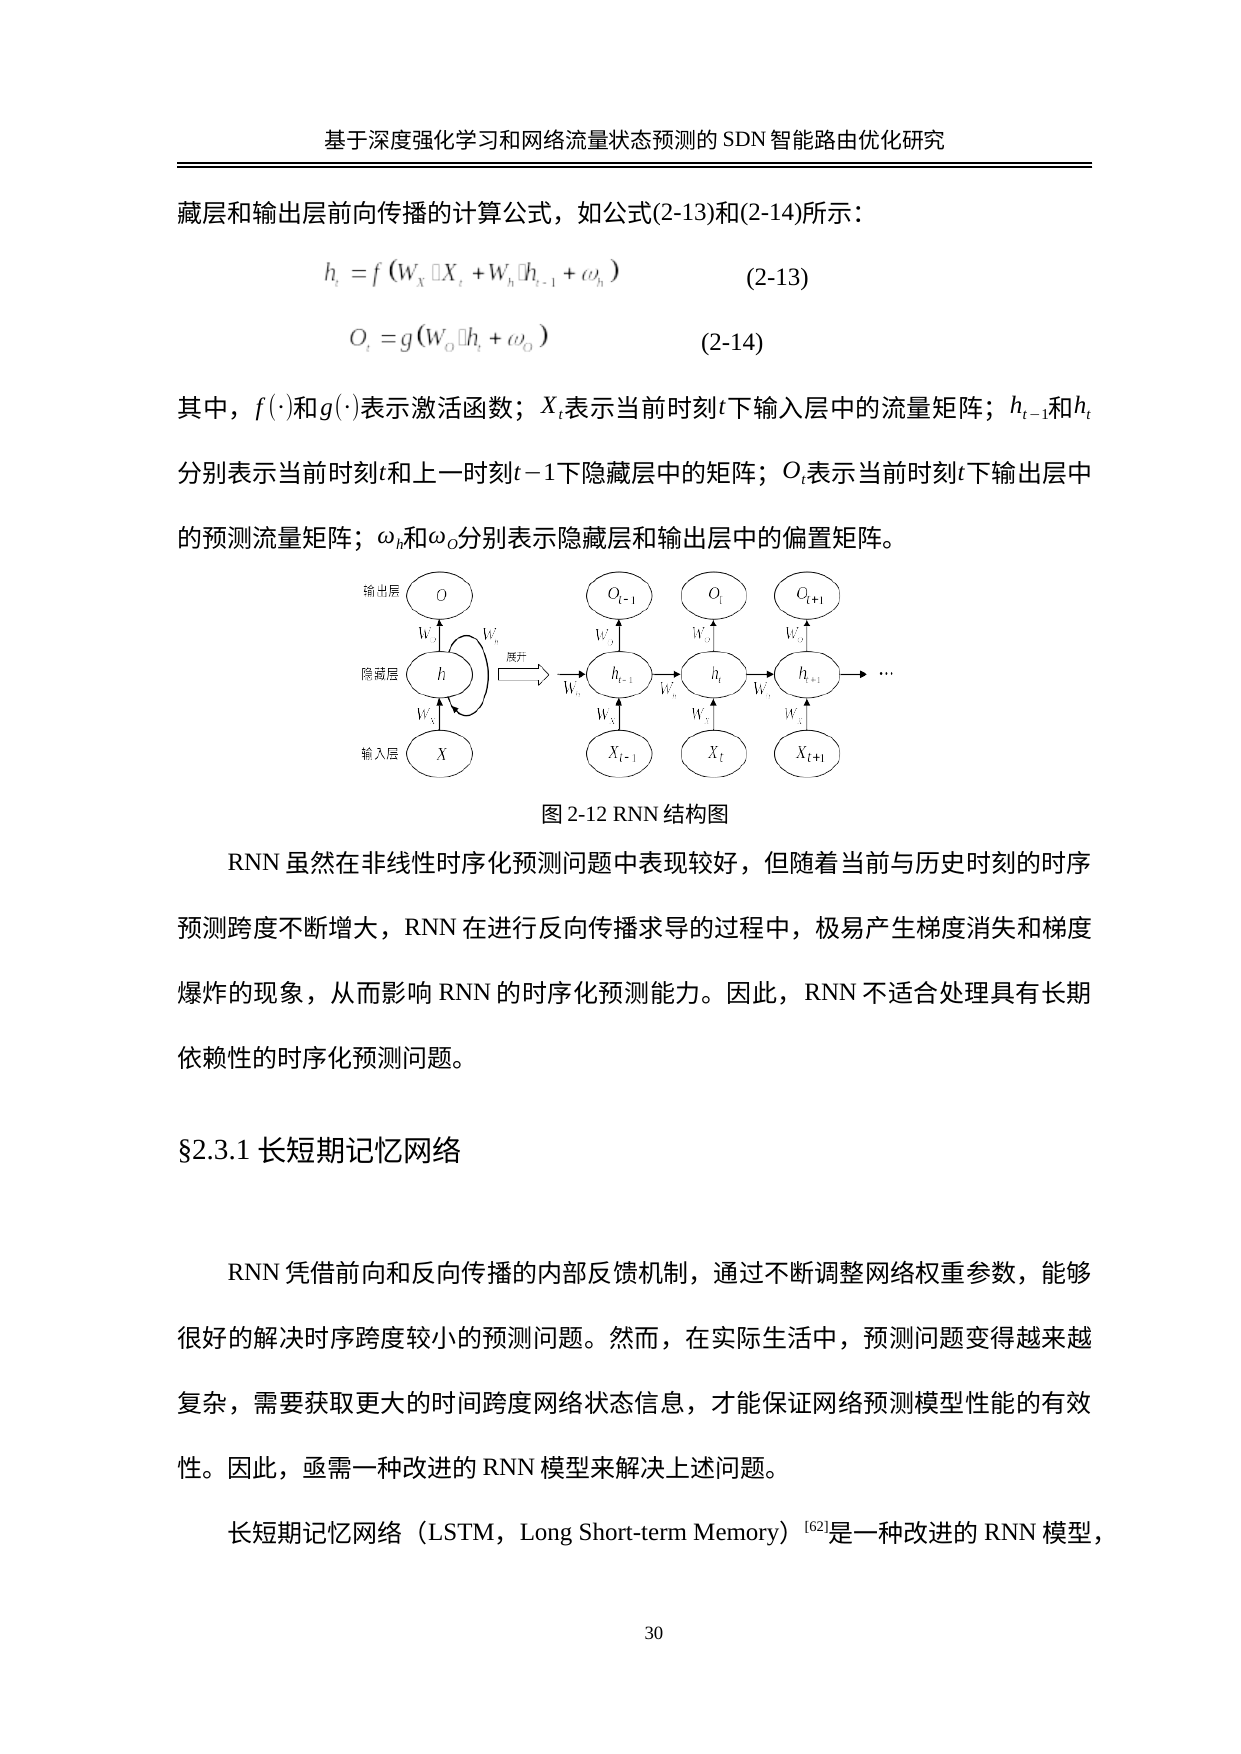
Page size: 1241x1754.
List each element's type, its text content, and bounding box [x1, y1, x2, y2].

text RNN凭借前向和反向传播的内部反馈机制，通过不断调整网络权重参数，能够很好的解决时序跨度较小的预测问题。然而，在实际生活中，预测问题变得越来越复杂，需要获取更大的时间跨度网络状态信息，才能保证网络预测模型性能的有效性。因此，亟需一种改进的RNN模型来解决上述问题。 [177, 1239, 1092, 1499]
subtitle §2.3.1 长短期记忆网络 [177, 1116, 1092, 1181]
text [177, 1499, 1092, 1564]
text 其中，和表示激活函数；表示当前时刻下输入层中的流量矩阵；和分别表示当前时刻和上一时刻下隐藏层中的矩阵；表示当前时刻下输出层中的预测流量矩阵；和分别表示隐藏层和输出层中的偏置矩阵。 [177, 374, 1092, 569]
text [177, 179, 1092, 244]
text (2-13) [177, 244, 1092, 309]
text RNN虽然在非线性时序化预测问题中表现较好，但随着当前与历史时刻的时序预测跨度不断增大，RNN在进行反向传播求导的过程中，极易产生梯度消失和梯度爆炸的现象，从而影响RNN的时序化预测能力。因此，RNN不适合处理具有长期依赖性的时序化预测问题。 [177, 829, 1092, 1089]
text (2-14) [177, 309, 1092, 374]
text 图2-12 RNN结构图 [177, 797, 1092, 829]
